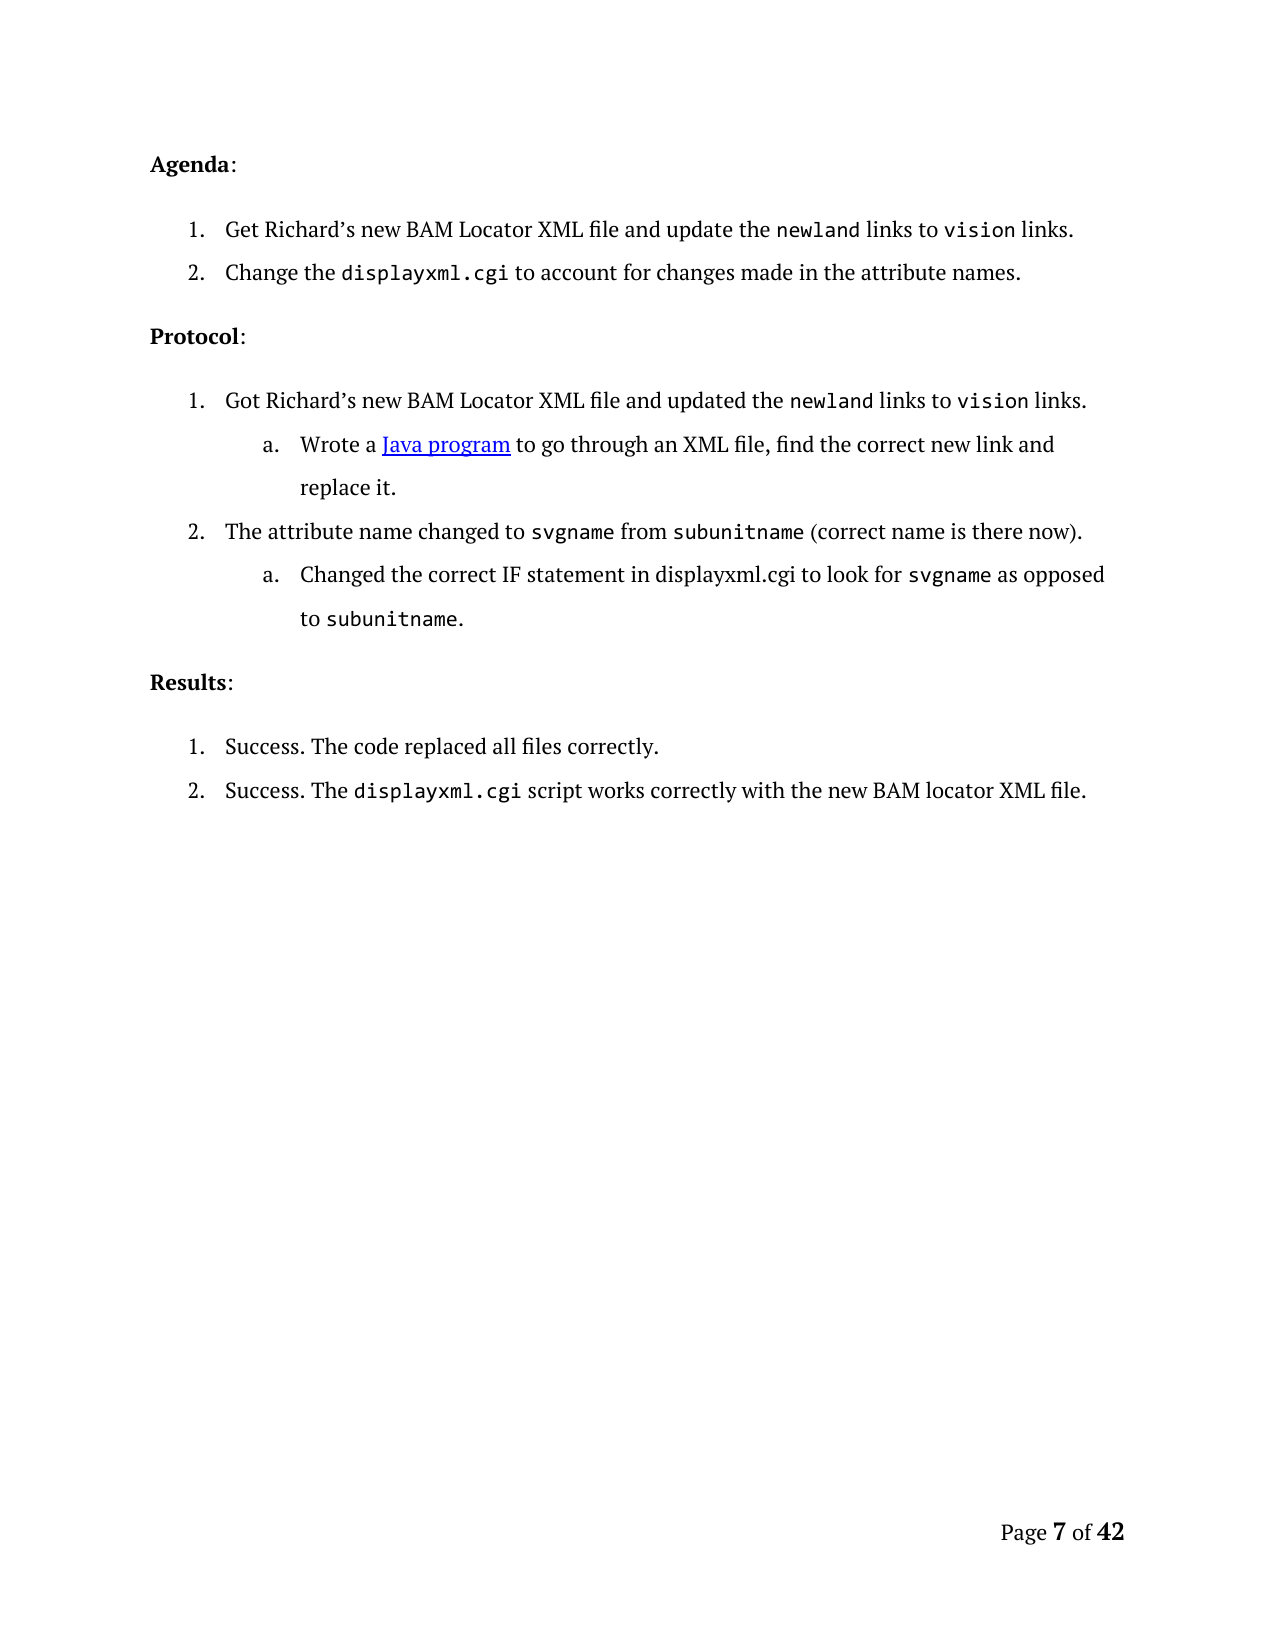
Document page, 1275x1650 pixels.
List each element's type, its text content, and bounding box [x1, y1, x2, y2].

list Wrote a Java program to go through an XML file, find the correct new link and replace it. [262, 430, 1125, 502]
list Success. The code replaced all files correctly. [187, 732, 1125, 761]
list Got Richard’s new BAM Locator XML file and updated the newland links to vision links. [187, 386, 1125, 415]
list Changed the correct IF statement in displayxml.cgi to look for svgname as opposed to subunitname. [262, 560, 1125, 632]
text Results: [150, 668, 1125, 697]
list Change the displayxml.cgi to account for changes made in the attribute names. [187, 258, 1125, 287]
text Agenda: [150, 150, 1125, 179]
list Get Richard’s new BAM Locator XML file and update the newland links to vision links. [187, 214, 1125, 243]
list Success. The displayxml.cgi script works correctly with the new BAM locator XML file. [187, 775, 1125, 804]
text Protocol: [150, 322, 1125, 351]
list The attribute name changed to svgname from subunitname (correct name is there now). [187, 517, 1125, 546]
